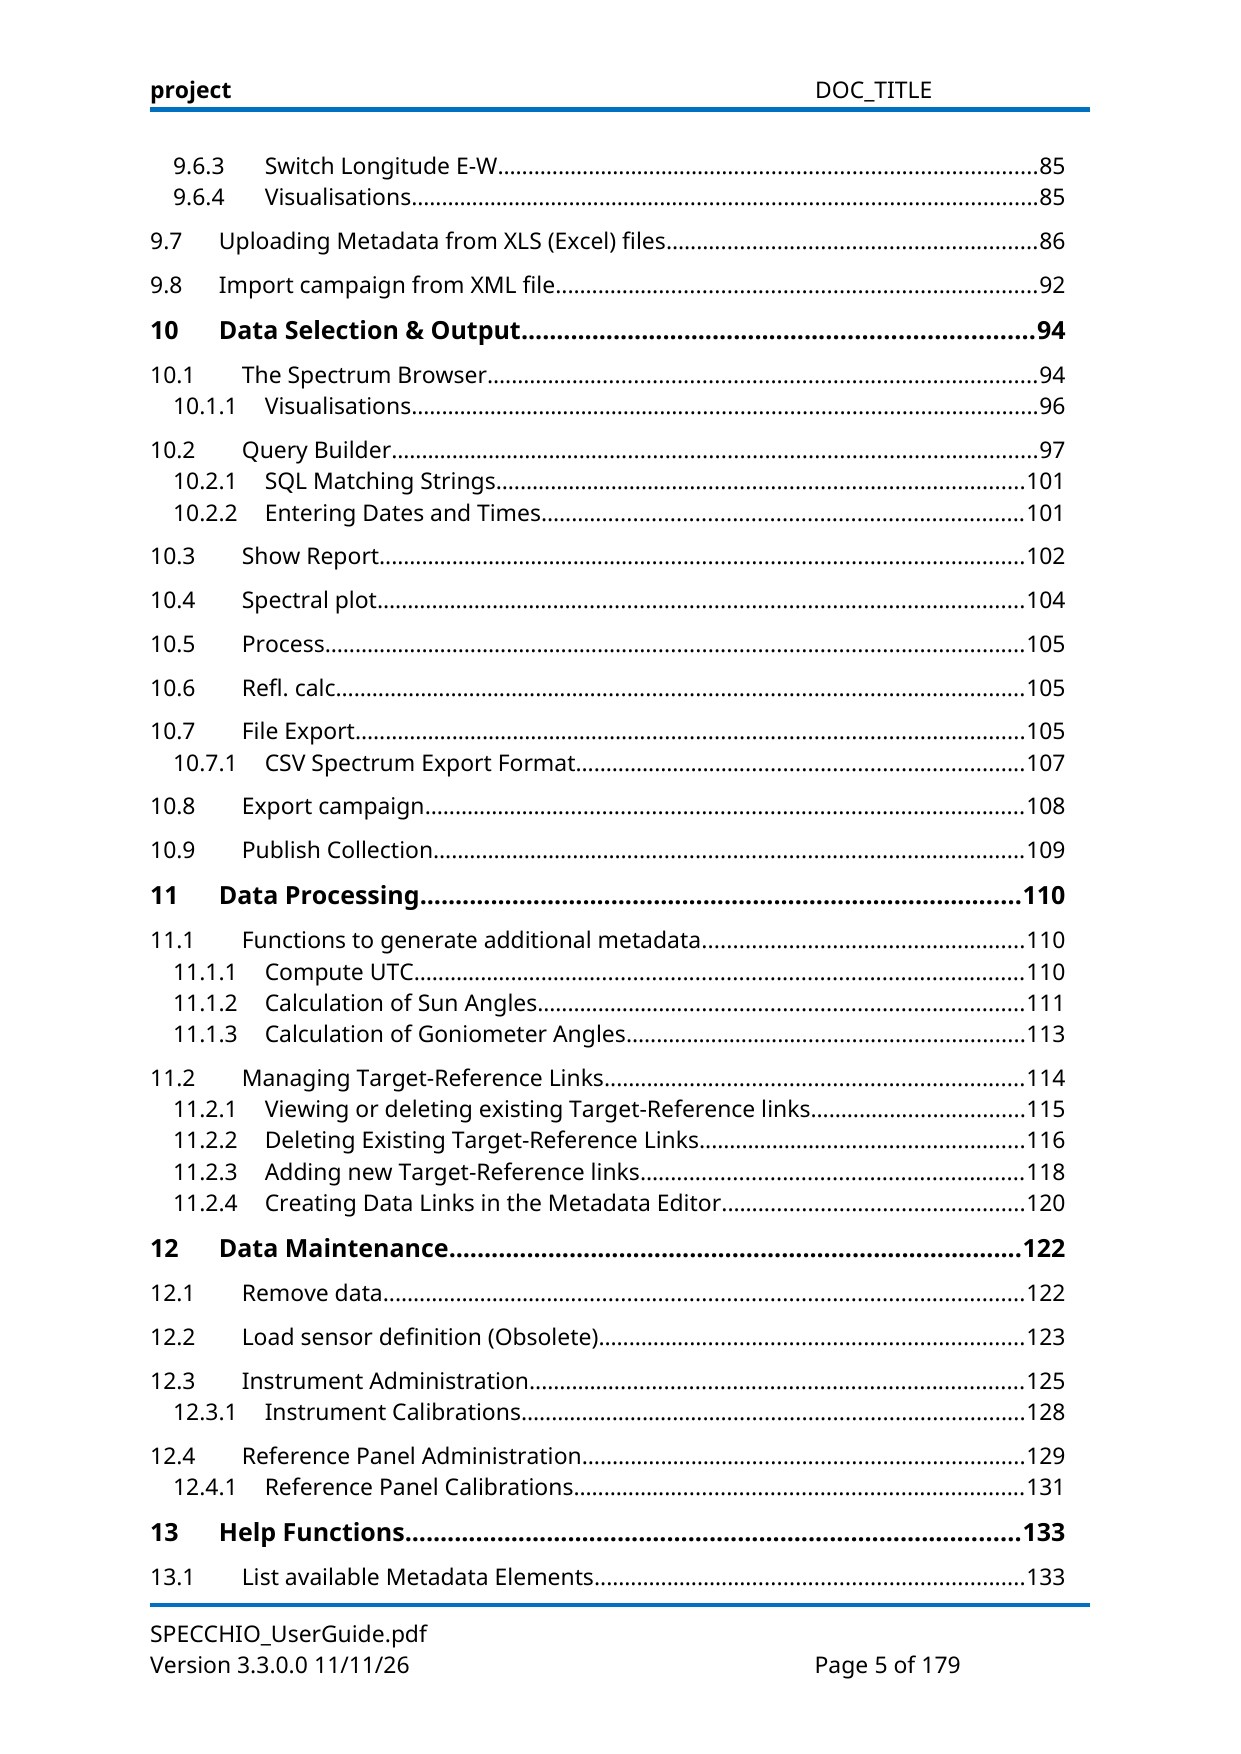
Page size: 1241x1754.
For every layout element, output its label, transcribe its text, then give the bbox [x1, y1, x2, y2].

text 10.7 File Export 105 [150, 715, 1090, 747]
text 12.4.1 Reference Panel Calibrations 131 [173, 1471, 1090, 1502]
text 10.2 Query Builder 97 [150, 434, 1090, 465]
text 11 Data Processing 110 [150, 878, 1090, 912]
text 11.1 Functions to generate additional metadata 110 [150, 924, 1090, 956]
text 11.2.1 Viewing or deleting existing Target-Reference links 115 [173, 1093, 1090, 1124]
text 9.7 Uploading Metadata from XLS (Excel) files 86 [150, 225, 1090, 256]
text 10.2.2 Entering Dates and Times 101 [173, 497, 1090, 528]
text 12.4 Reference Panel Administration 129 [150, 1440, 1090, 1471]
text 11.2.2 Deleting Existing Target-Reference Links 116 [173, 1124, 1090, 1156]
text 10.9 Publish Collection 109 [150, 834, 1090, 865]
text 10.8 Export campaign 108 [150, 790, 1090, 822]
text 13.1 List available Metadata Elements 133 [150, 1561, 1090, 1592]
text 10.3 Show Report 102 [150, 540, 1090, 572]
text 11.1.1 Compute UTC 110 [173, 956, 1090, 987]
text 10.7.1 CSV Spectrum Export Format 107 [173, 747, 1090, 778]
text 10.1 The Spectrum Browser 94 [150, 359, 1090, 390]
text 12.3.1 Instrument Calibrations 128 [173, 1396, 1090, 1427]
text 13 Help Functions 133 [150, 1515, 1090, 1549]
text 11.1.3 Calculation of Goniometer Angles 113 [173, 1018, 1090, 1049]
text 10 Data Selection & Output 94 [150, 312, 1090, 347]
text 12 Data Maintenance 122 [150, 1231, 1090, 1265]
text 9.6.4 Visualisations 85 [173, 181, 1090, 212]
text 9.8 Import campaign from XML file 92 [150, 269, 1090, 300]
text 11.2.4 Creating Data Links in the Metadata Editor 120 [173, 1187, 1090, 1218]
text 12.3 Instrument Administration 125 [150, 1365, 1090, 1396]
text 11.1.2 Calculation of Sun Angles 111 [173, 987, 1090, 1018]
text 10.1.1 Visualisations 96 [173, 390, 1090, 422]
text 10.6 Refl. calc 105 [150, 672, 1090, 703]
text 12.1 Remove data 122 [150, 1277, 1090, 1308]
text 11.2 Managing Target-Reference Links 114 [150, 1062, 1090, 1093]
text 10.5 Process 105 [150, 628, 1090, 659]
text 9.6.3 Switch Longitude E-W 85 [173, 150, 1090, 181]
text 12.2 Load sensor definition (Obsolete) 123 [150, 1321, 1090, 1352]
text 11.2.3 Adding new Target-Reference links 118 [173, 1156, 1090, 1187]
text 10.2.1 SQL Matching Strings 101 [173, 465, 1090, 497]
text 10.4 Spectral plot 104 [150, 584, 1090, 615]
